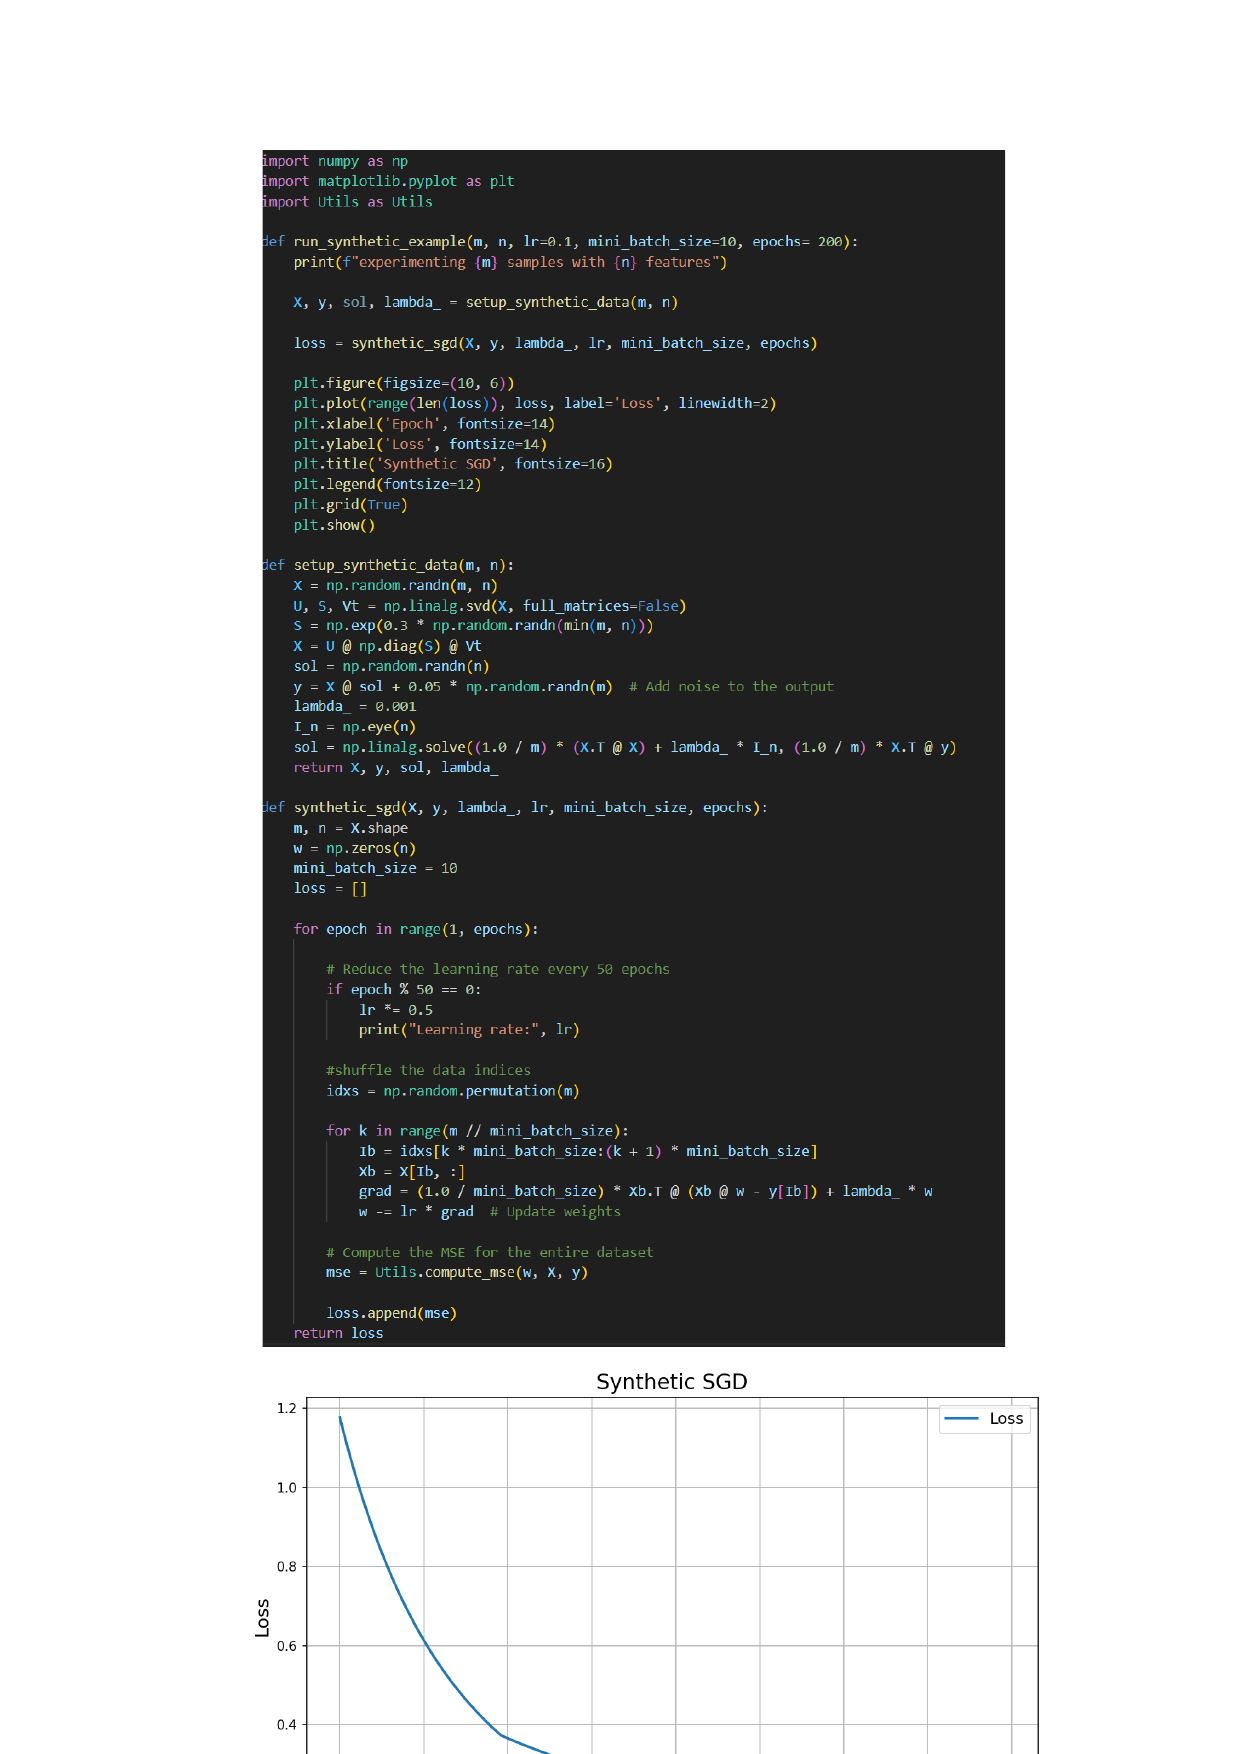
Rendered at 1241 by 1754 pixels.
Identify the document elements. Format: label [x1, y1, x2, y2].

picture [262, 150, 1006, 1347]
picture [221, 1348, 1087, 1754]
